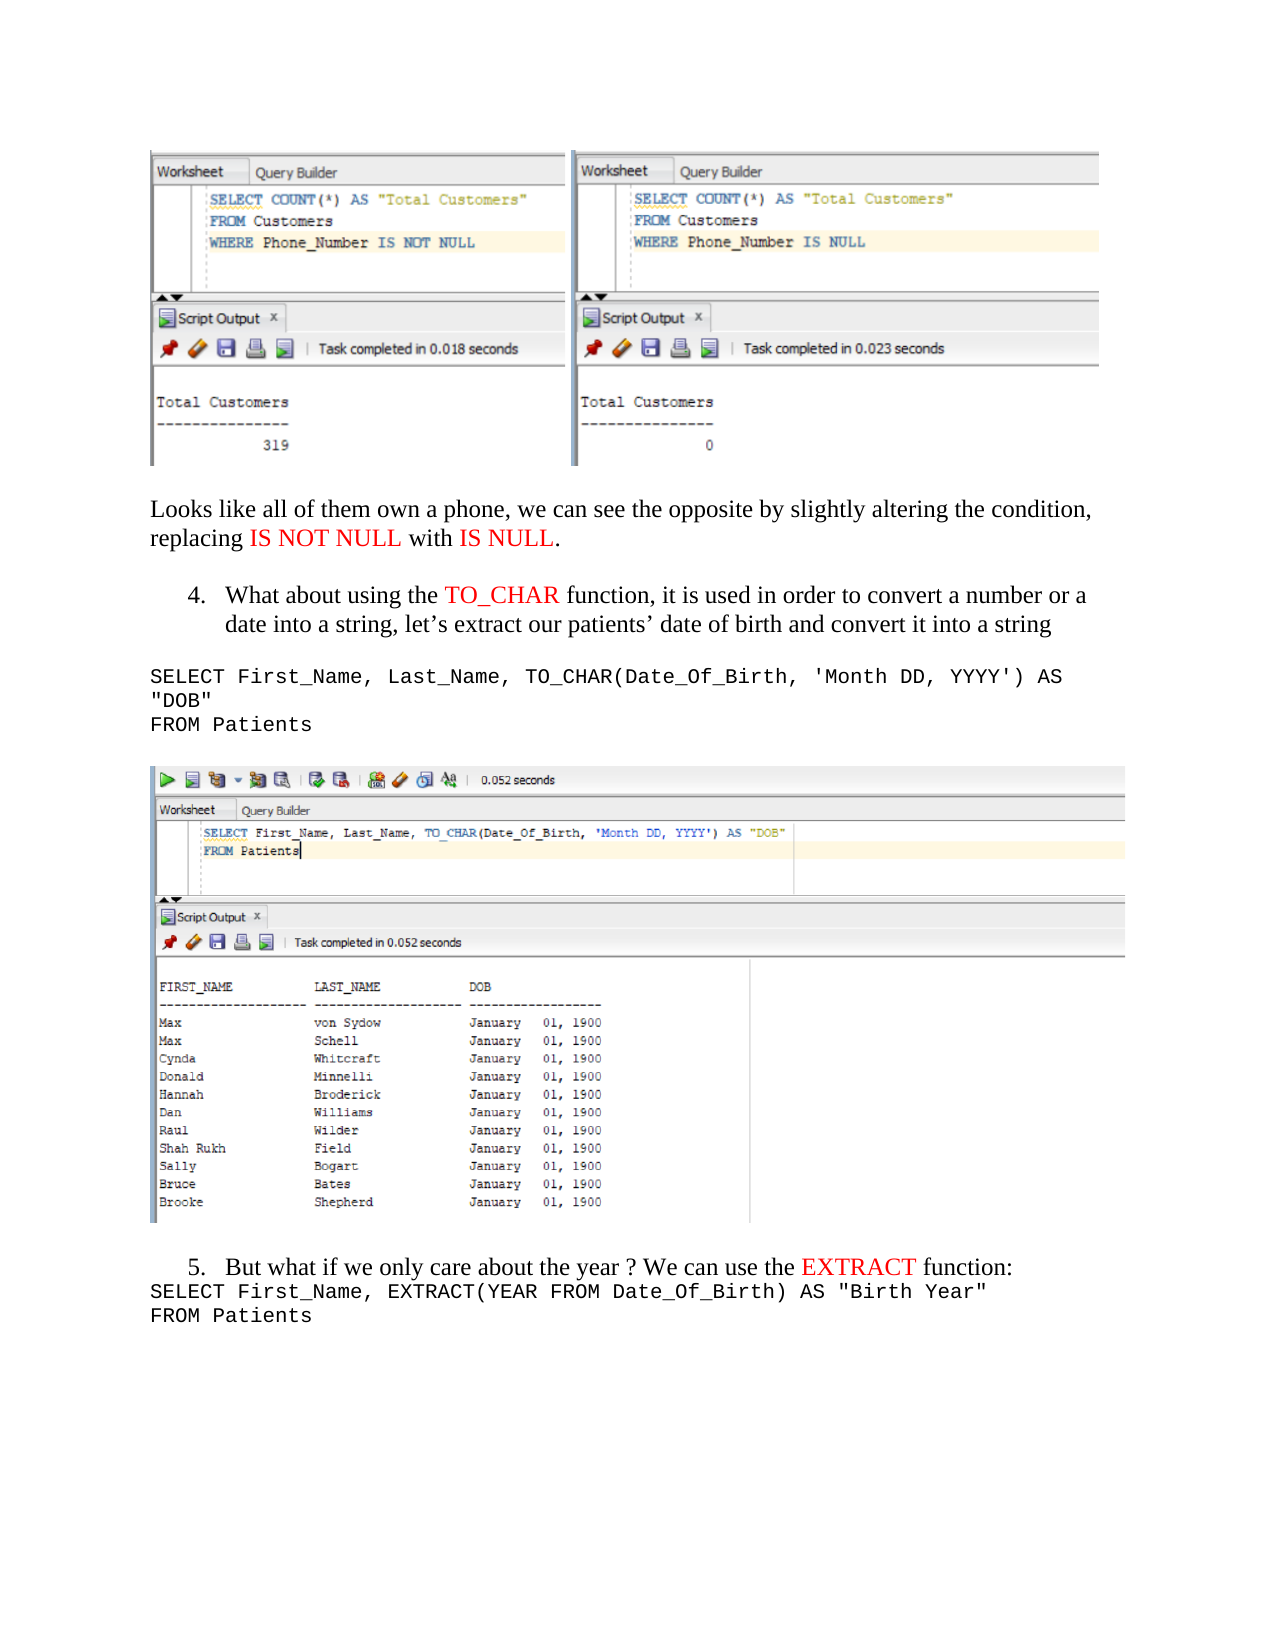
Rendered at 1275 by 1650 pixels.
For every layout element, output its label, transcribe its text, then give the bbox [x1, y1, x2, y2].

text SELECT First_Name, Last_Name, TO_CHAR(Date_Of_Birth, 'Month DD, YYYY') AS "DOB" [150, 667, 1125, 714]
picture [571, 150, 1099, 466]
list But what if we only care about the year ? We can use the EXTRACT function: [187, 1252, 1125, 1281]
picture [150, 766, 1125, 1223]
list What about using the TO_CHAR function, it is used in order to convert a number or a date into a string, let’s extract our patients’ date of birth and convert it into a string [187, 580, 1125, 638]
text FROM Patients [150, 1304, 1125, 1328]
picture [150, 150, 565, 466]
text Looks like all of them own a phone, we can see the opposite by slightly altering the condition, replacing IS NOT NULL with IS NULL. [150, 494, 1125, 552]
text FROM Patients [150, 714, 1125, 737]
text SELECT First_Name, EXTRACT(YEAR FROM Date_Of_Birth) AS "Birth Year" [150, 1281, 1125, 1304]
